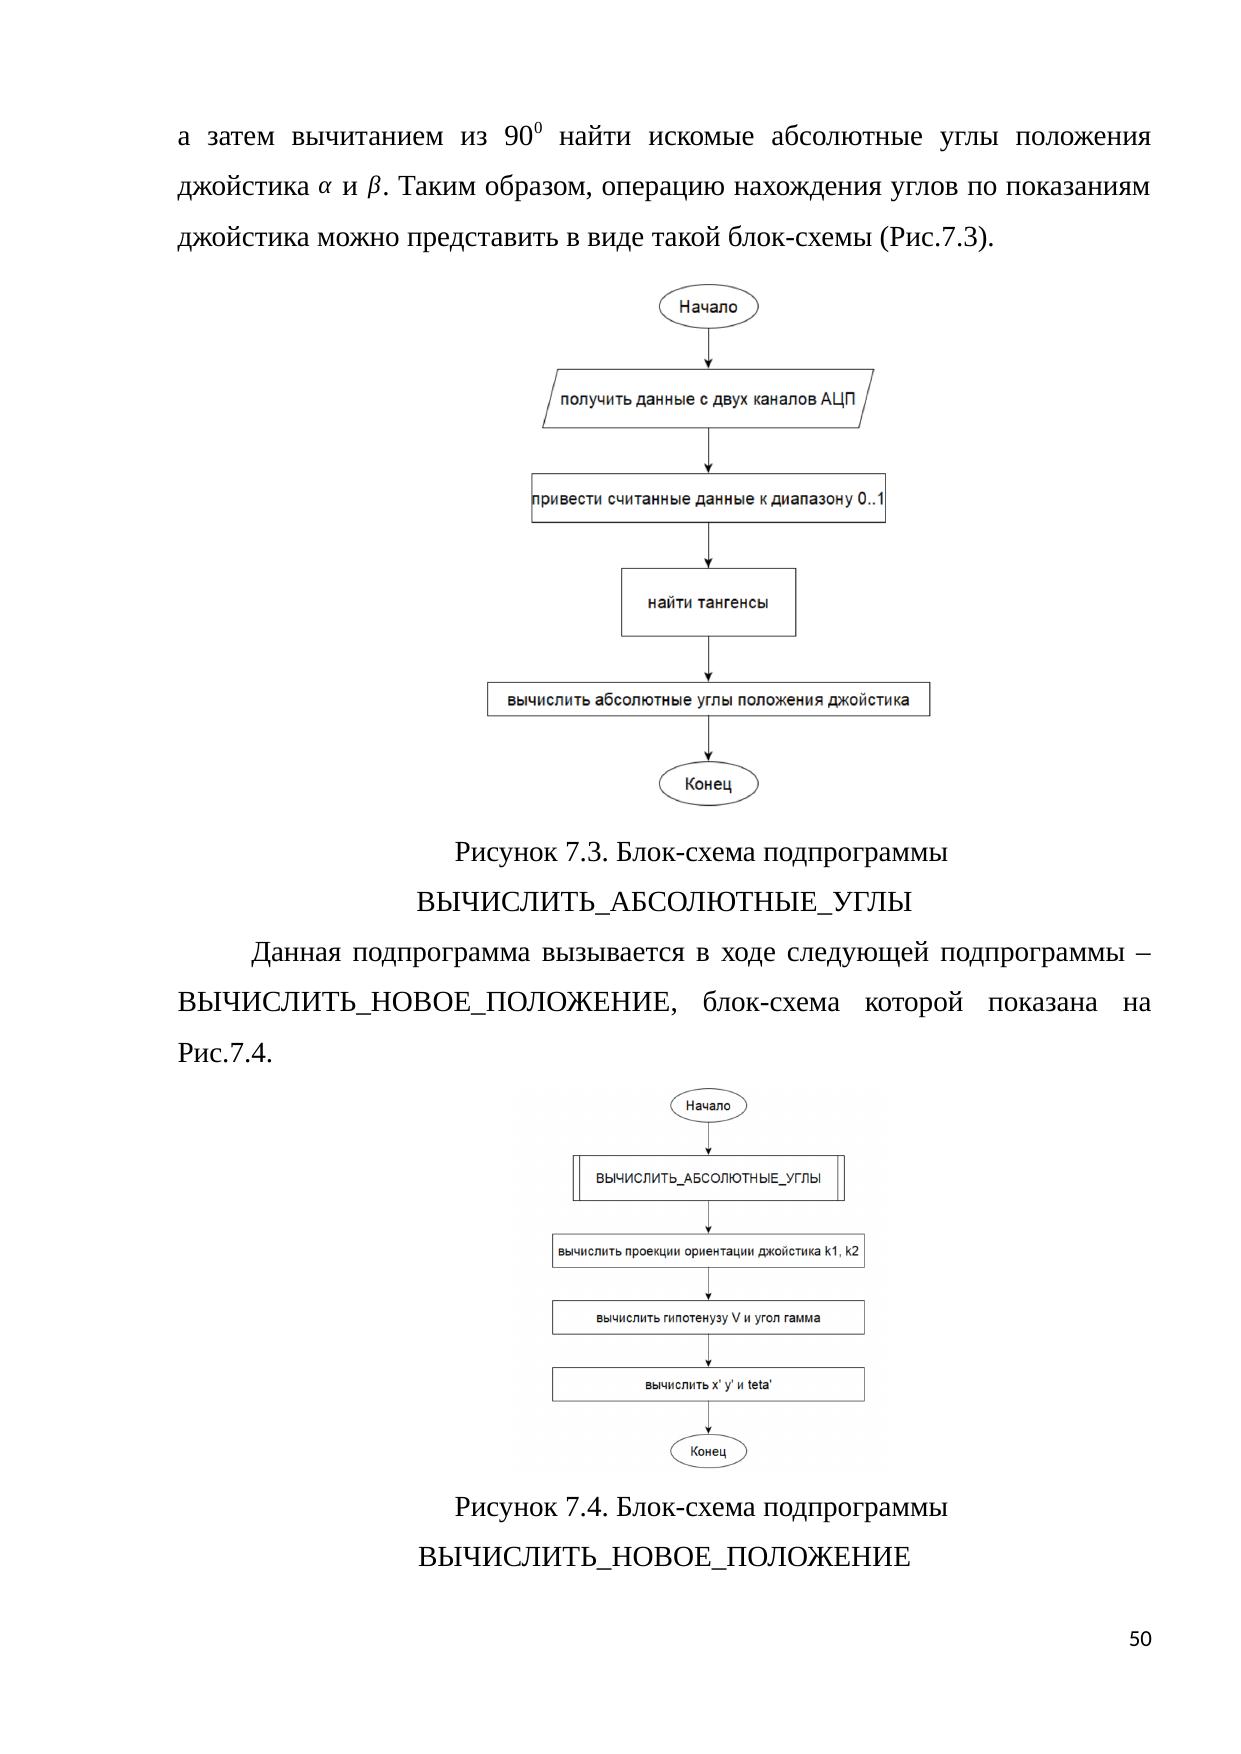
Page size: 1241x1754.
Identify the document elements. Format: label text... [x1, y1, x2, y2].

picture [444, 269, 958, 820]
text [177, 118, 1152, 252]
text Данная подпрограмма вызывается в ходе следующей подпрограммы – ВЫЧИСЛИТЬ_НОВОЕ_ПОЛОЖЕНИЕ, блок-схема которой показана на Рис.7.4. [177, 934, 1152, 1068]
text Рисунок 7.4. Блок-схема подпрограммы ВЫЧИСЛИТЬ_НОВОЕ_ПОЛОЖЕНИЕ [177, 1489, 1152, 1573]
text Рисунок 7.3. Блок-схема подпрограммы ВЫЧИСЛИТЬ_АБСОЛЮТНЫЕ_УГЛЫ [177, 834, 1152, 917]
picture [509, 1085, 894, 1476]
